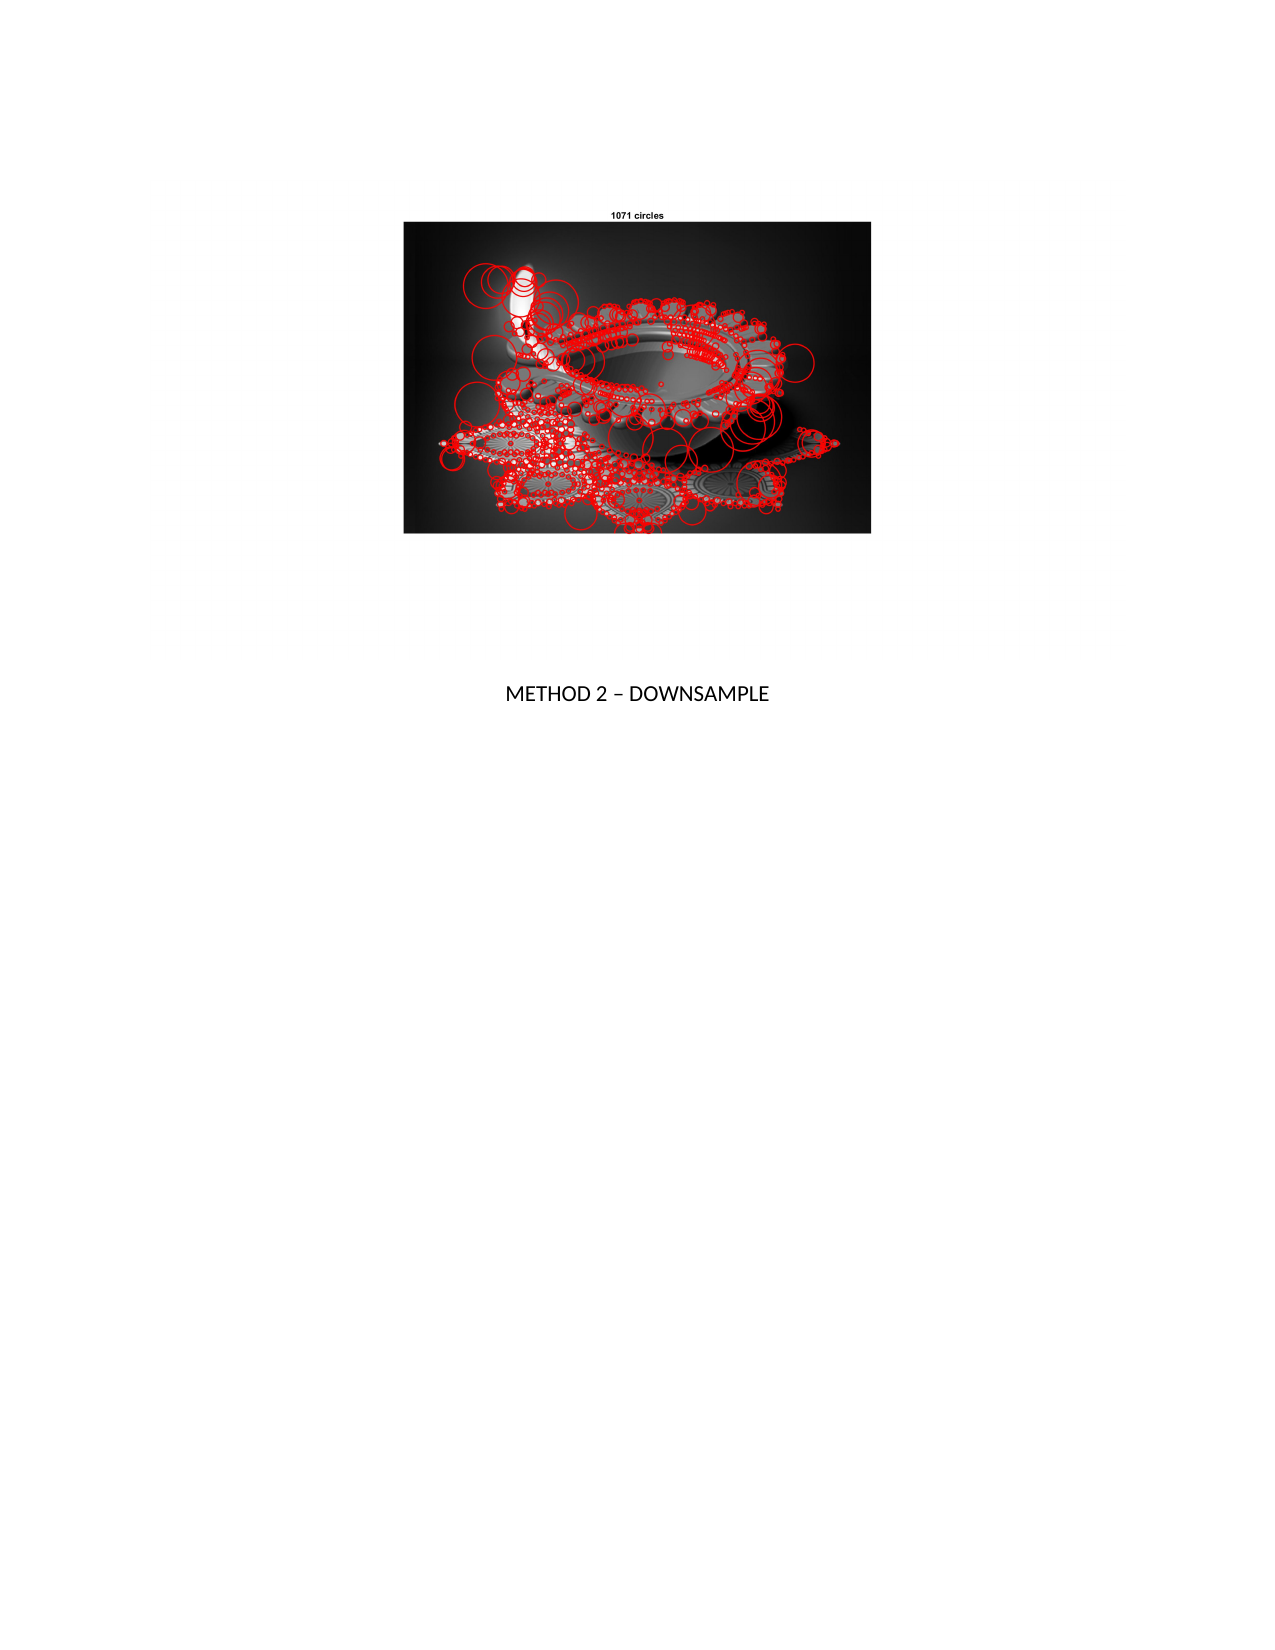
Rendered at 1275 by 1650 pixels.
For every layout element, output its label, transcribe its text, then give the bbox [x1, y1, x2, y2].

picture [150, 180, 1126, 660]
text METHOD 2 – DOWNSAMPLE [150, 679, 1125, 707]
